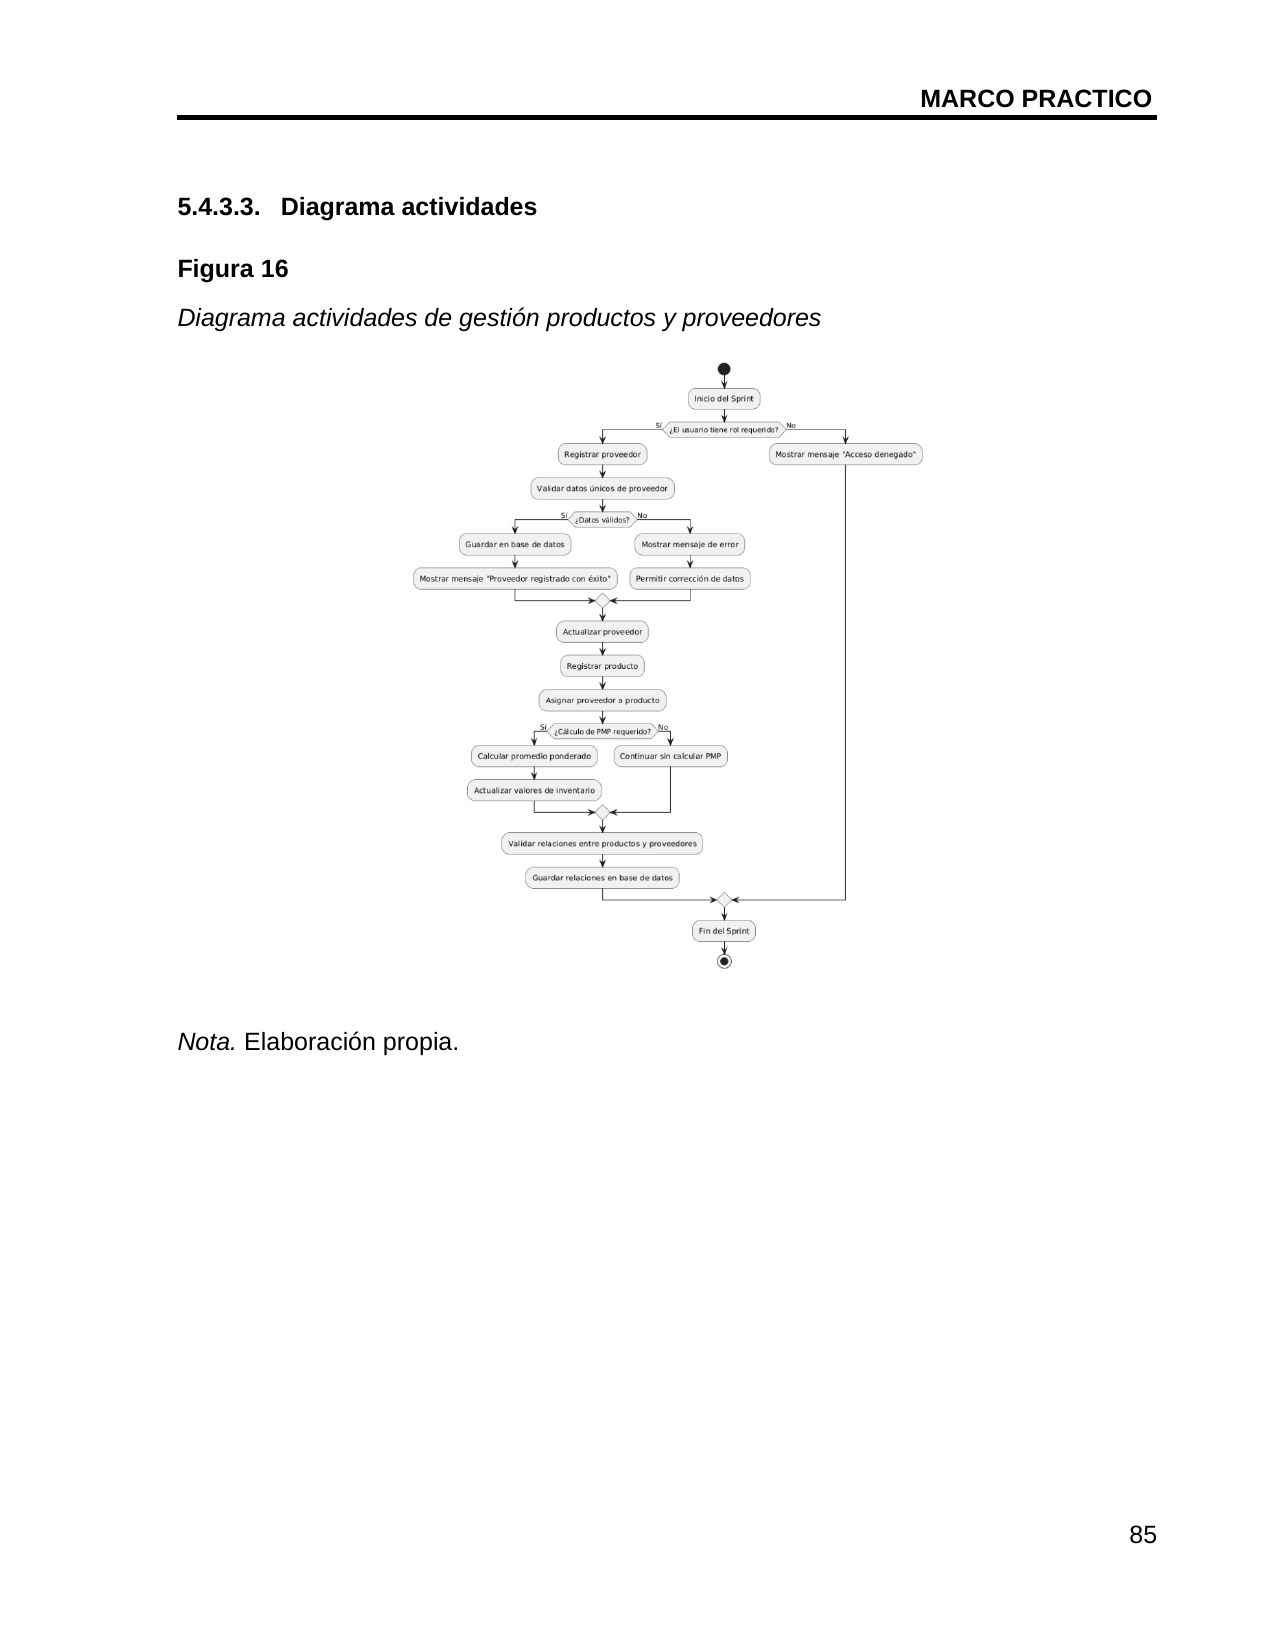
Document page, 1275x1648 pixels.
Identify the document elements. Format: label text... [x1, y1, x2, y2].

picture [406, 357, 928, 974]
subtitle Diagrama actividades [177, 192, 1157, 221]
text Nota. Elaboración propia. [177, 1027, 1157, 1056]
text Diagrama actividades de gestión productos y proveedores [177, 303, 1157, 332]
